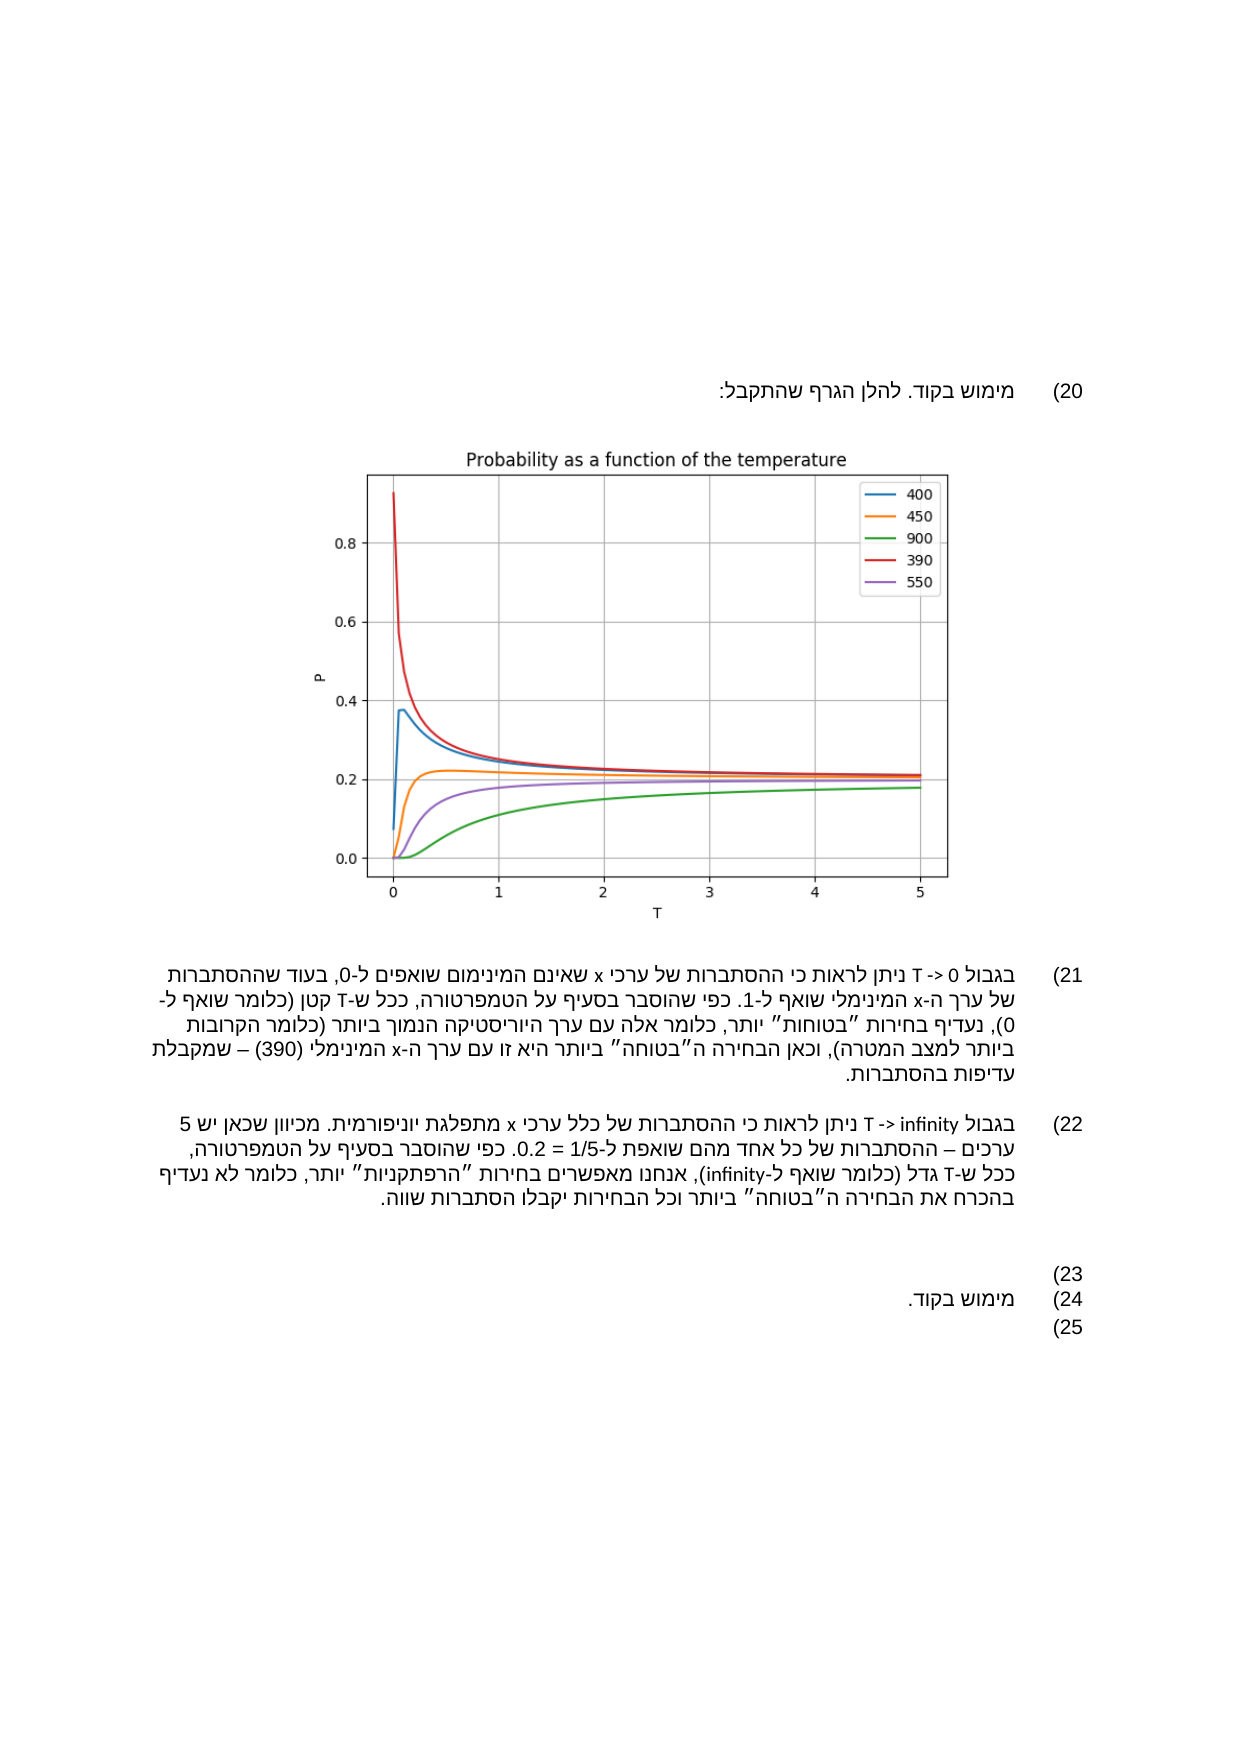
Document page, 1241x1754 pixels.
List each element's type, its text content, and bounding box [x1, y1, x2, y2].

picture [298, 436, 966, 937]
list בגבול T -> infinity ניתן לראות כי ההסתברות של כלל ערכי x מתפלגת יוניפורמית. מכיוון שכאן יש 5 ערכים – ההסתברות של כל אחד מהם שואפת ל-1/5 = 0.2. כפי שהוסבר בסעיף על הטמפרטורה, ככל ש-T גדל (כלומר שואף ל-infinity), אנחנו מאפשרים בחירות ״הרפתקניות״ יותר, כלומר לא נעדיף בהכרח את הבחירה ה״בטוחה״ ביותר וכל הבחירות יקבלו הסתברות שווה. [150, 1111, 1053, 1210]
list מימוש בקוד. [150, 1286, 1053, 1310]
list מימוש בקוד. להלן הגרף שהתקבל: [150, 379, 1053, 403]
list בגבול T -> 0 ניתן לראות כי ההסתברות של ערכי x שאינם המינימום שואפים ל-0, בעוד שההסתברות של ערך ה-x המינימלי שואף ל-1. כפי שהוסבר בסעיף על הטמפרטורה, ככל ש-T קטן (כלומר שואף ל-0), נעדיף בחירות ״בטוחות״ יותר, כלומר אלה עם ערך היוריסטיקה הנמוך ביותר (כלומר הקרובות ביותר למצב המטרה), וכאן הבחירה ה״בטוחה״ ביותר היא זו עם ערך ה-x המינימלי (390) – שמקבלת עדיפות בהסתברות. [150, 962, 1053, 1086]
